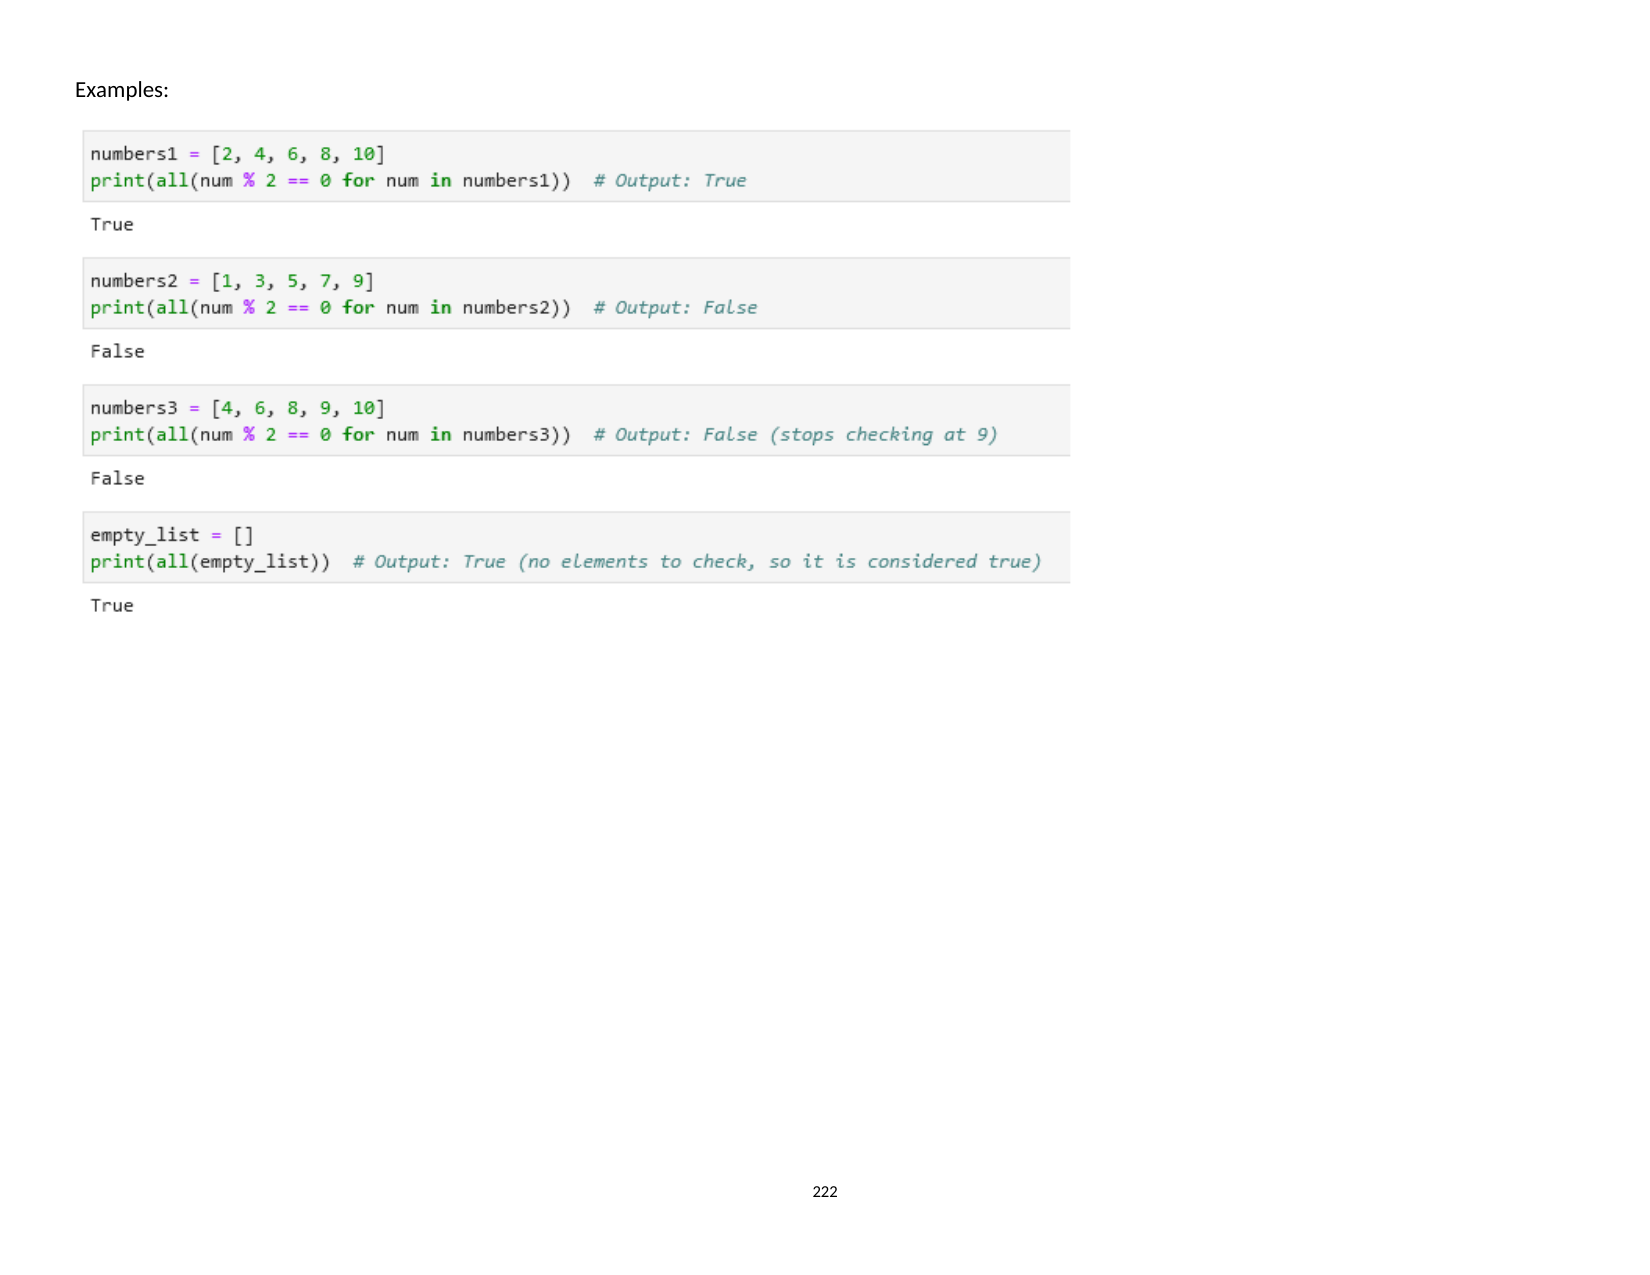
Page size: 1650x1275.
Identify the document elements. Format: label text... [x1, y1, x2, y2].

text Examples: [75, 75, 1575, 103]
picture [75, 121, 1071, 625]
